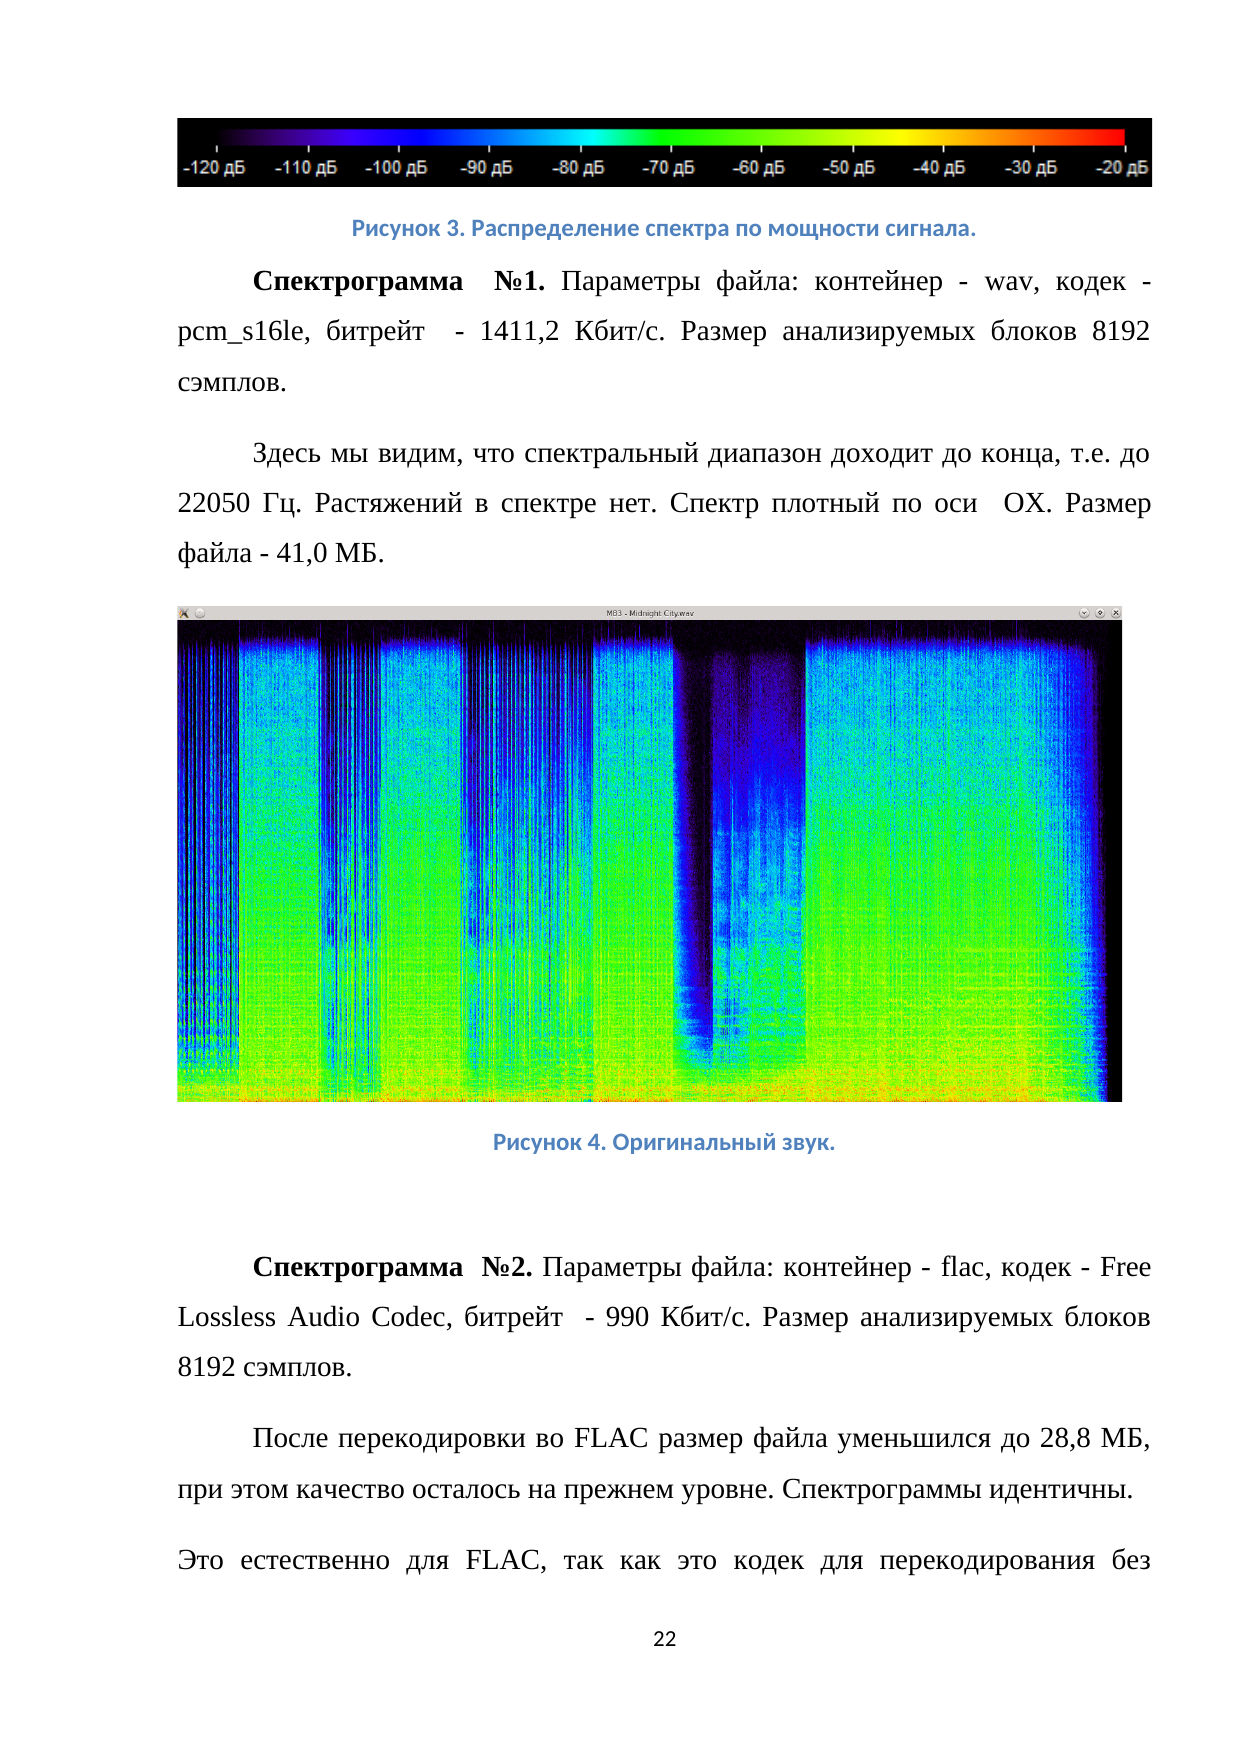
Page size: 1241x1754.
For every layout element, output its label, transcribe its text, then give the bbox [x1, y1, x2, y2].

picture [177, 974, 183, 981]
text После перекодировки во FLAC размер файла уменьшился до 28,8 МБ, при этом качество осталось на прежнем уровне. Спектрограммы идентичны. [177, 1420, 1152, 1504]
text Спектрограмма №2. Параметры файла: контейнер - flac, кодек - Free Lossless Audio Codec, битрейт - 990 Кбит/с. Размер анализируемых блоков 8192 сэмплов. [177, 1249, 1152, 1383]
picture [177, 118, 1153, 187]
text Рисунок 3. Распределение спектра по мощности сигнала. [177, 212, 1152, 242]
picture [177, 606, 1123, 1102]
text Спектрограмма №1. Параметры файла: контейнер - wav, кодек - pcm_s16le, битрейт - 1411,2 Кбит/с. Размер анализируемых блоков 8192 сэмплов. [177, 263, 1152, 397]
text Рисунок 4. Оригинальный звук. [177, 1126, 1152, 1157]
text Здесь мы видим, что спектральный диапазон доходит до конца, т.е. до 22050 Гц. Растяжений в спектре нет. Спектр плотный по оси OX. Размер файла - 41,0 МБ. [177, 435, 1152, 569]
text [177, 1542, 1152, 1575]
